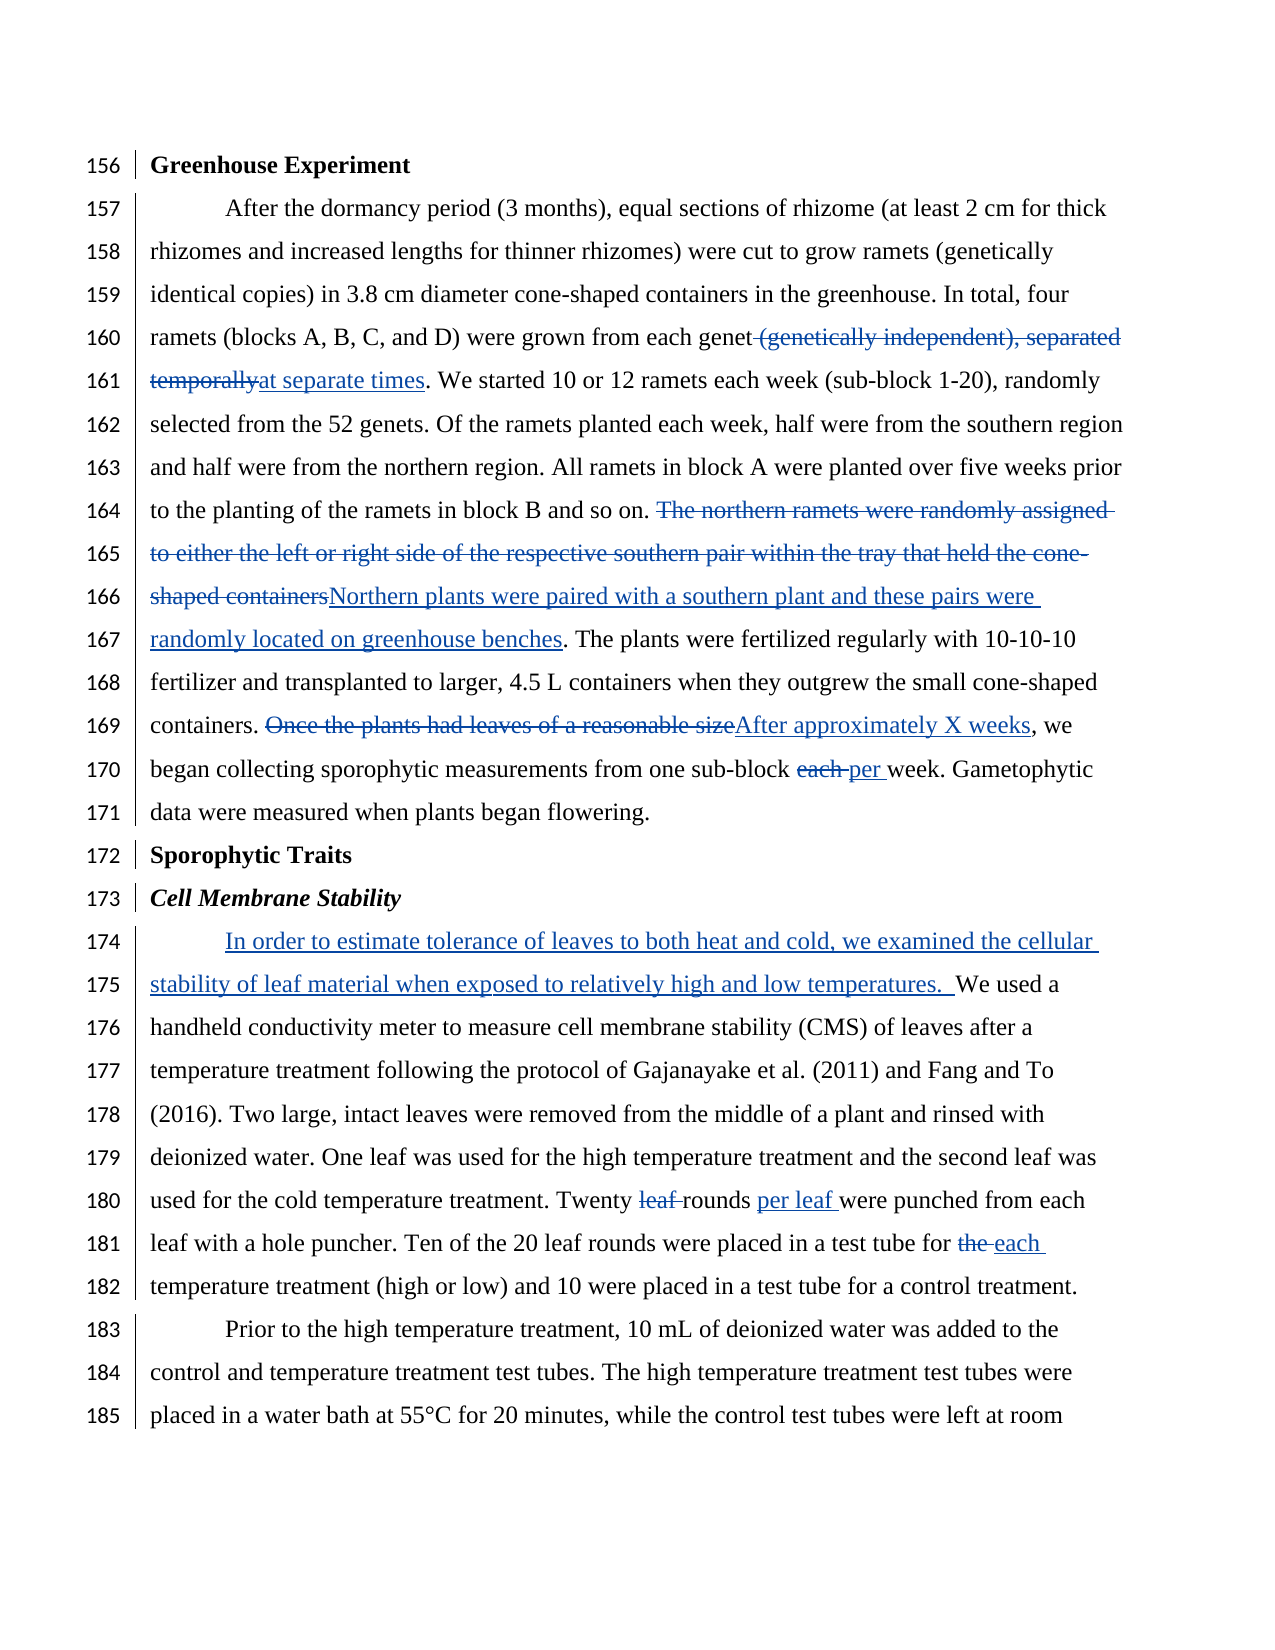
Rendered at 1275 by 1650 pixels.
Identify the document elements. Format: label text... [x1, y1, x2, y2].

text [150, 1314, 1125, 1429]
text After the dormancy period (3 months), equal sections of rhizome (at least 2 cm for thick rhizomes and increased lengths for thinner rhizomes) were cut to grow ramets (genetically identical copies) in 3.8 cm diameter cone-shaped containers in the greenhouse. In total, four ramets (blocks A, B, C, and D) were grown from each genet. We started 10 or 12 ramets each week (sub-block 1-20), randomly selected from the 52 genets. Of the ramets planted each week, half were from the southern region and half were from the northern region. All ramets in block A were planted over five weeks prior to the planting of the ramets in block B and so on. . The plants were fertilized regularly with 10-10-10 fertilizer and transplanted to larger, 4.5 L containers when they outgrew the small cone-shaped containers. , we began collecting sporophytic measurements from one sub-block week. Gametophytic data were measured when plants began flowering. [150, 193, 1125, 826]
text Cell Membrane Stability [150, 883, 1125, 912]
text Greenhouse Experiment [150, 150, 1125, 179]
text Sporophytic Traits [150, 840, 1125, 869]
text We used a handheld conductivity meter to measure cell membrane stability (CMS) of leaves after a temperature treatment following the protocol of Gajanayake et al. (2011) and Fang and To (2016). Two large, intact leaves were removed from the middle of a plant and rinsed with deionized water. One leaf was used for the high temperature treatment and the second leaf was used for the cold temperature treatment. Twenty rounds were punched from each leaf with a hole puncher. Ten of the 20 leaf rounds were placed in a test tube for temperature treatment (high or low) and 10 were placed in a test tube for a control treatment. [150, 926, 1125, 1300]
